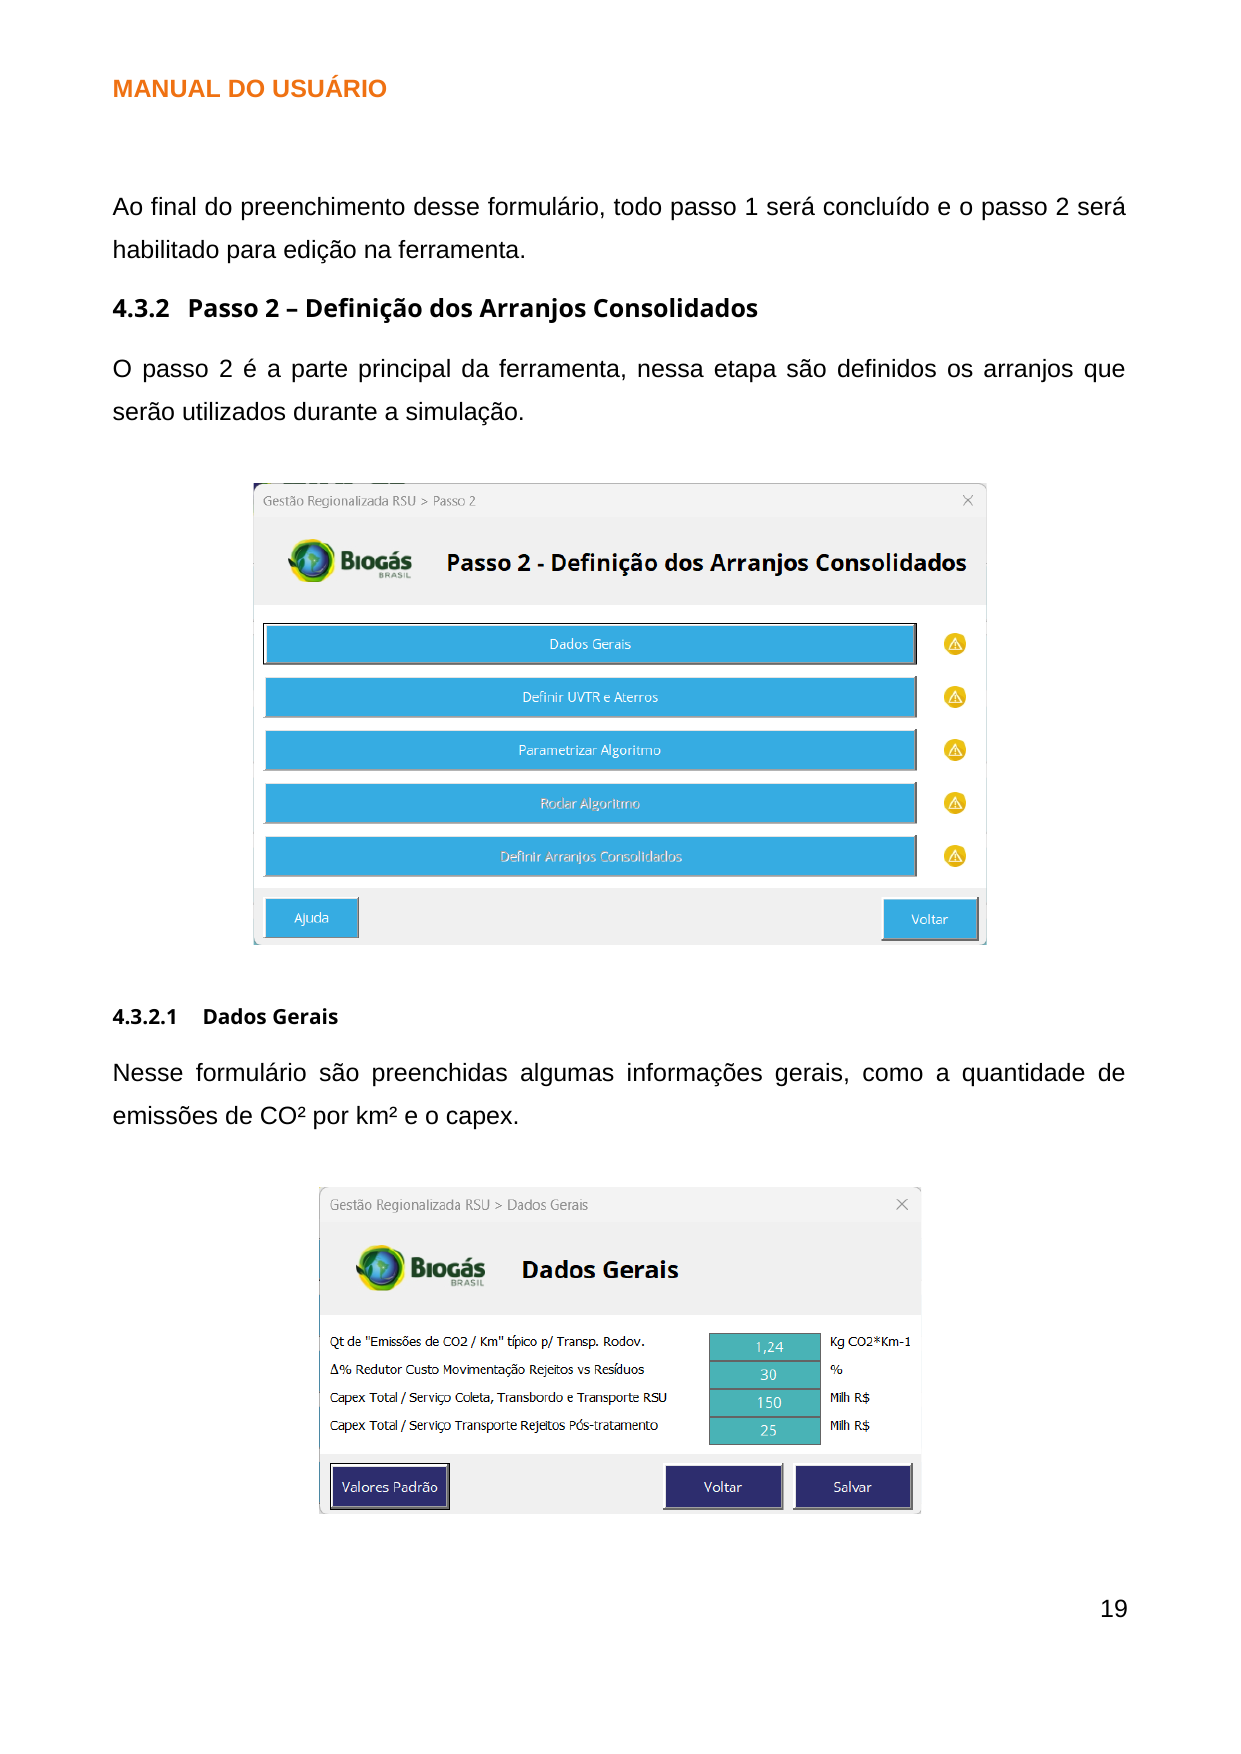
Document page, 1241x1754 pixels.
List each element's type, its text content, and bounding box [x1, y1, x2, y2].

subtitle Passo 2 – Definição dos Arranjos Consolidados [112, 291, 1128, 325]
subtitle Dados Gerais [112, 1002, 1128, 1031]
picture [253, 483, 987, 945]
picture [319, 1187, 922, 1514]
text O passo 2 é a parte principal da ferramenta, nessa etapa são definidos os arranjos que serão utilizados durante a simulação. [112, 354, 1128, 426]
text Nesse formulário são preenchidas algumas informações gerais, como a quantidade de emissões de CO² por km² e o capex. [112, 1058, 1128, 1129]
text Ao final do preenchimento desse formulário, todo passo 1 será concluído e o passo 2 será habilitado para edição na ferramenta. [112, 192, 1128, 264]
